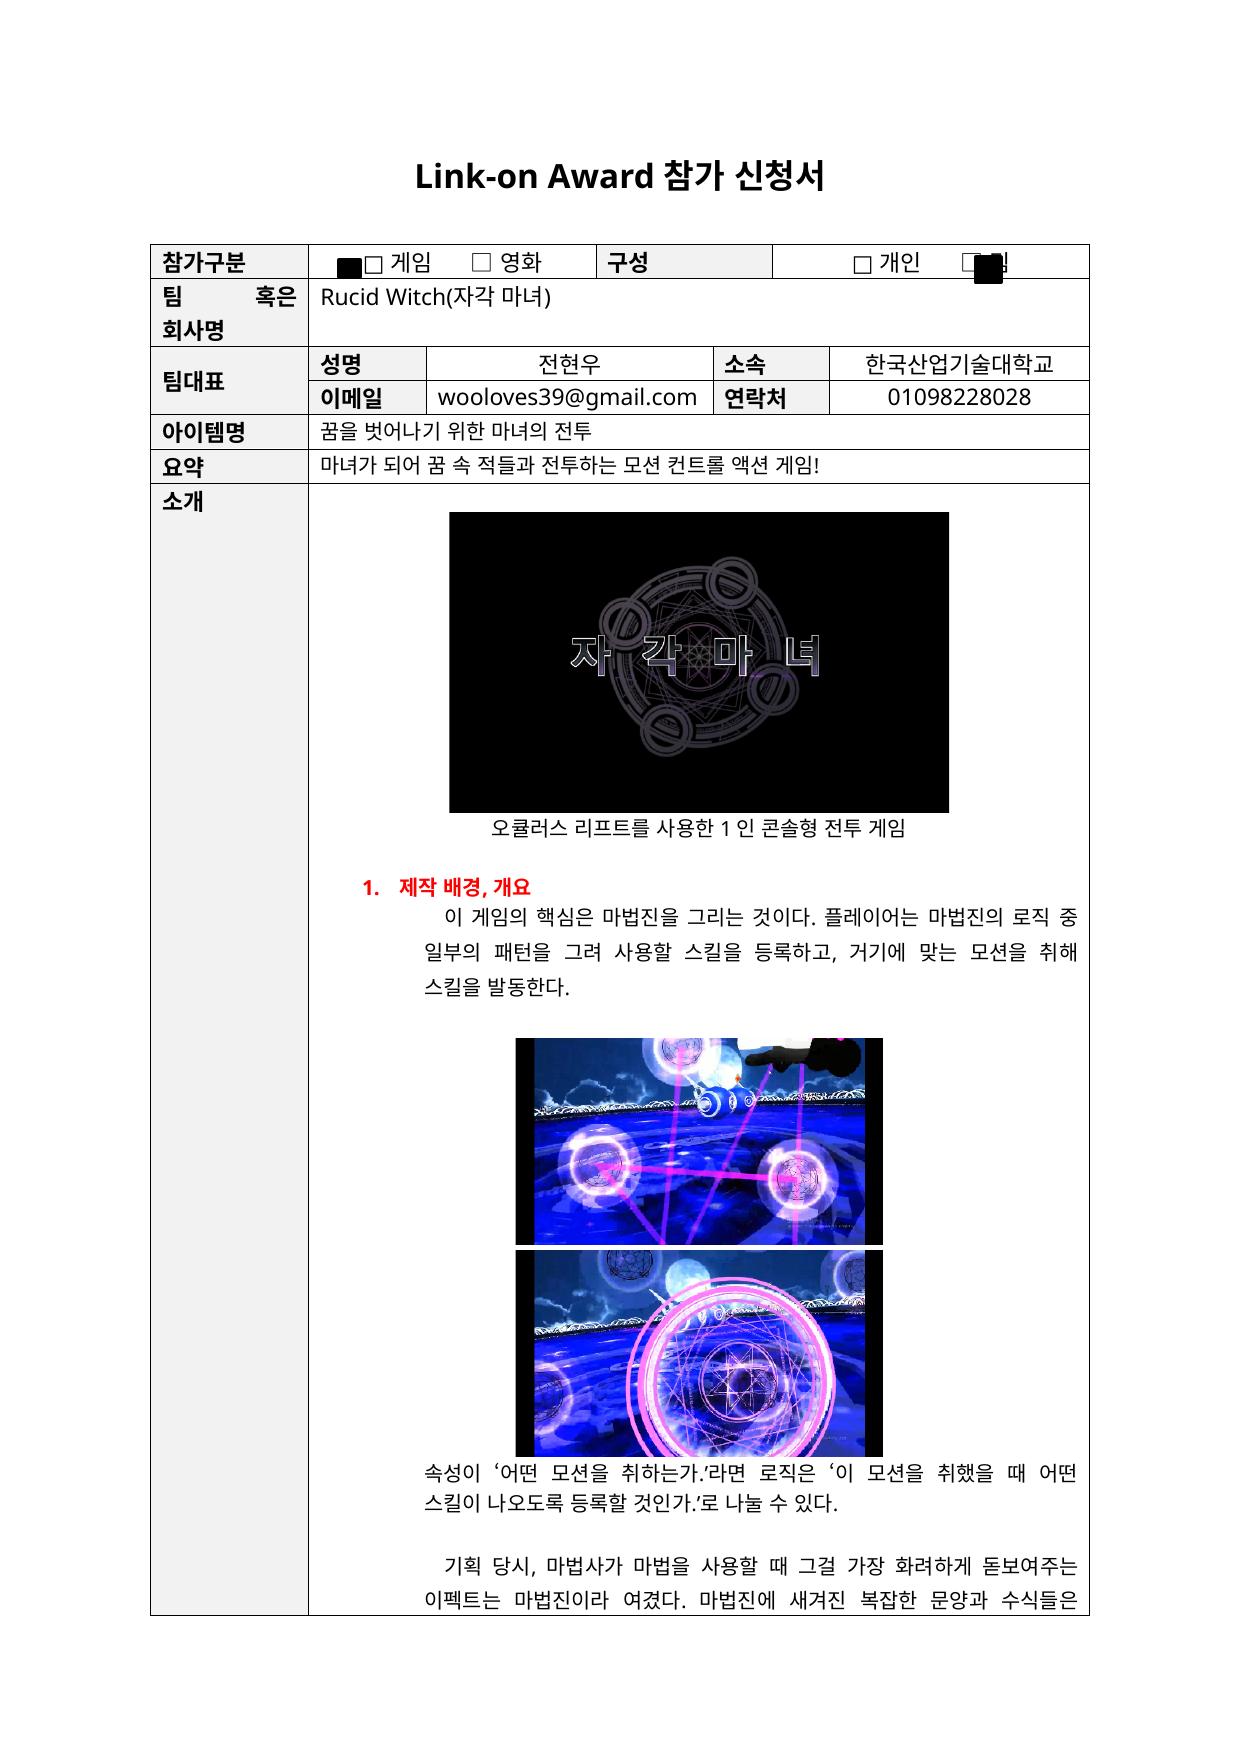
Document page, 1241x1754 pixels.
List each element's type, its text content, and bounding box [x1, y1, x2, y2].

table_cell 꿈을 벗어나기 위한 마녀의 전투 [309, 415, 1089, 448]
table_header 참가구분 [151, 245, 308, 278]
table_cell 전현우 [427, 347, 713, 380]
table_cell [309, 484, 1089, 1615]
table_cell wooloves39@gmail.com [427, 381, 713, 414]
table_cell 이메일 [309, 381, 426, 414]
picture [515, 1038, 883, 1245]
table_header □ 개인 □ 팀 [773, 245, 1089, 278]
table_cell Rucid Witch(자각 마녀) [309, 279, 1089, 346]
table_cell 한국산업기술대학교 [830, 347, 1089, 380]
text Link-on Award 참가 신청서 [150, 150, 1090, 198]
picture [515, 1250, 883, 1457]
table_header □ 게임 □ 영화 [309, 245, 596, 278]
table_cell 성명 [309, 347, 426, 380]
table_cell 팀대표 [151, 347, 308, 414]
table_cell 소개 [151, 484, 308, 1615]
table_cell 팀 혹은 회사명 [151, 279, 308, 346]
table_cell 01098228028 [830, 381, 1089, 414]
table_cell 소속 [714, 347, 829, 380]
table_cell 요약 [151, 450, 308, 483]
table_cell 아이템명 [151, 415, 308, 448]
picture [449, 512, 950, 813]
table_cell 연락처 [714, 381, 829, 414]
table_cell 마녀가 되어 꿈 속 적들과 전투하는 모션 컨트롤 액션 게임! [309, 450, 1089, 483]
table_header 구성 [597, 245, 772, 278]
